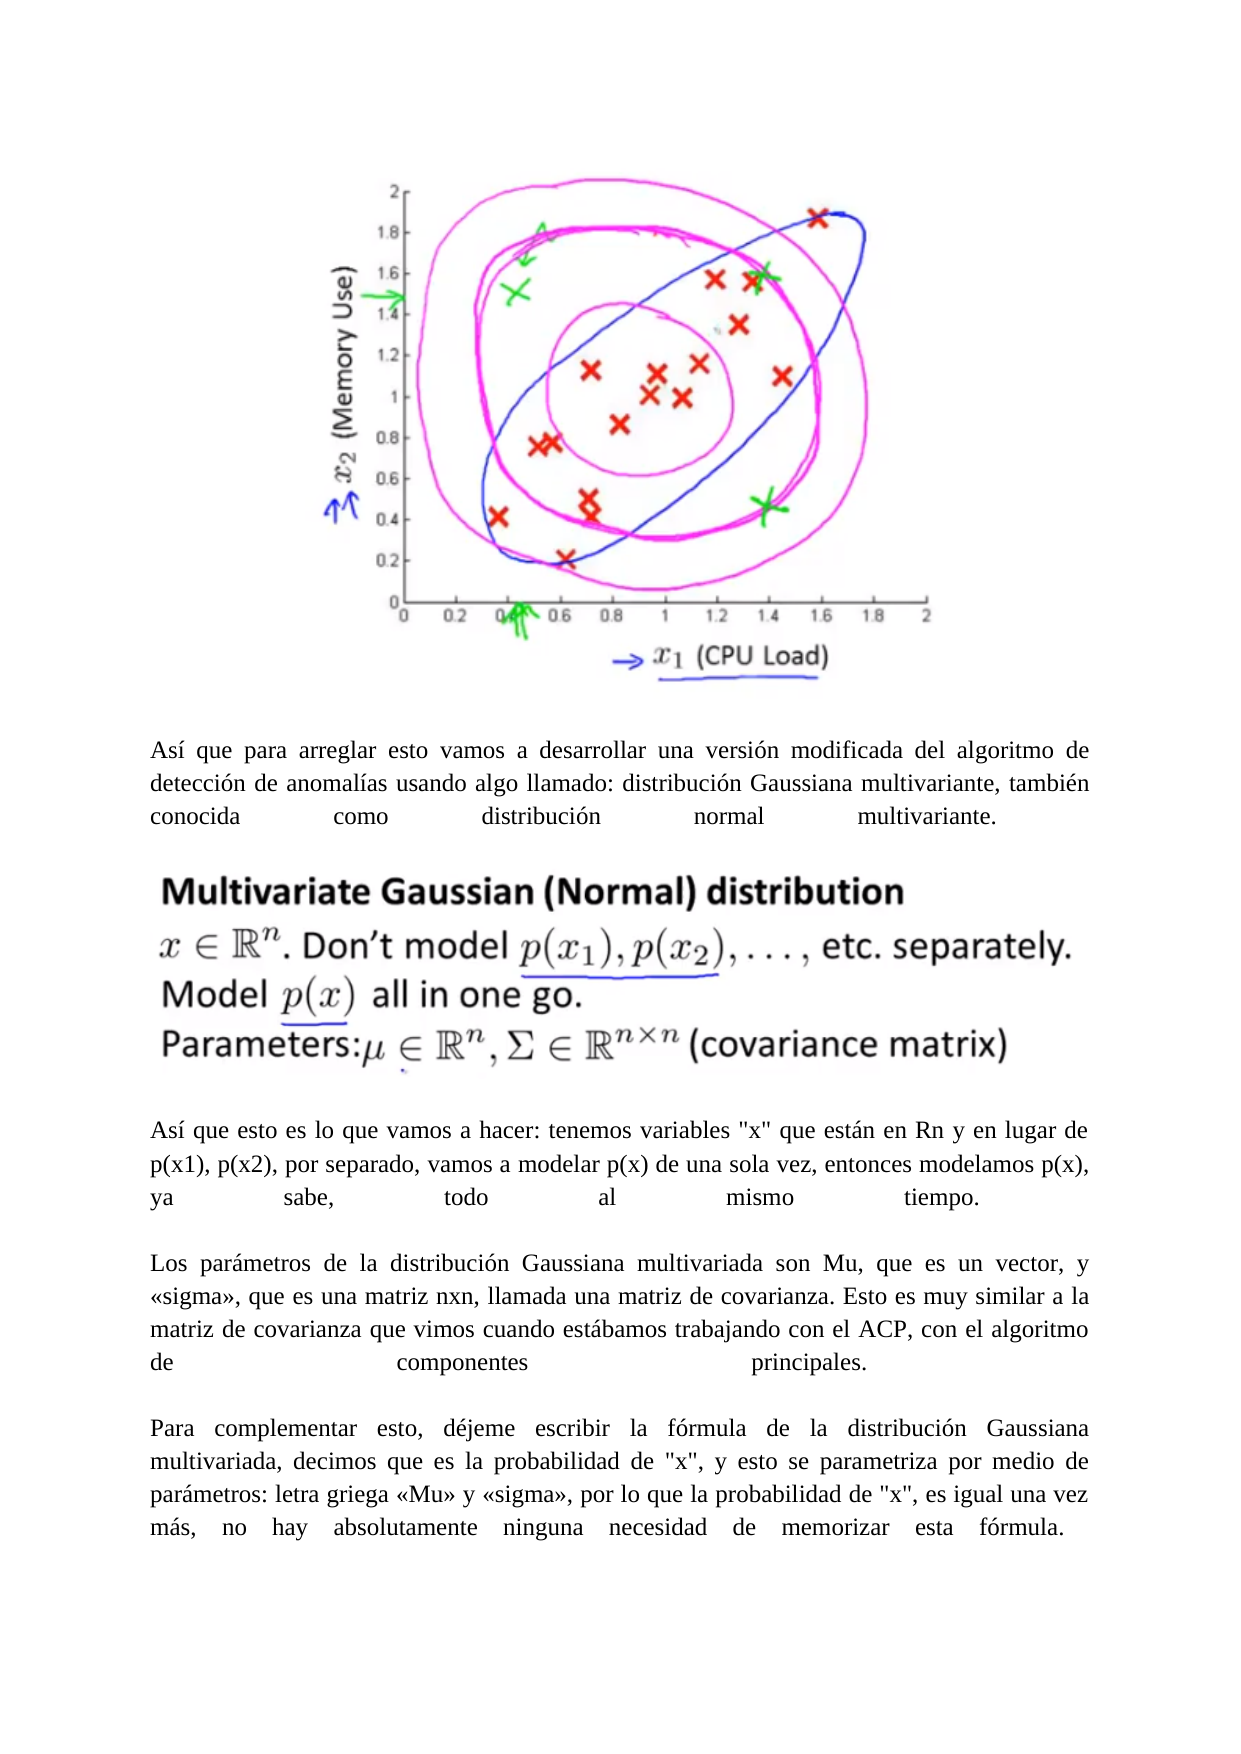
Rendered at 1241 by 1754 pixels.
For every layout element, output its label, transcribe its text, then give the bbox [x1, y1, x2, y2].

picture [292, 150, 948, 699]
text Así que para arreglar esto vamos a desarrollar una versión modificada del algoritmo de detección de anomalías usando algo llamado: distribución Gaussiana multivariante, también conocida como distribución normal multivariante. [150, 702, 1090, 860]
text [150, 1083, 1090, 1541]
picture [150, 864, 1091, 1079]
